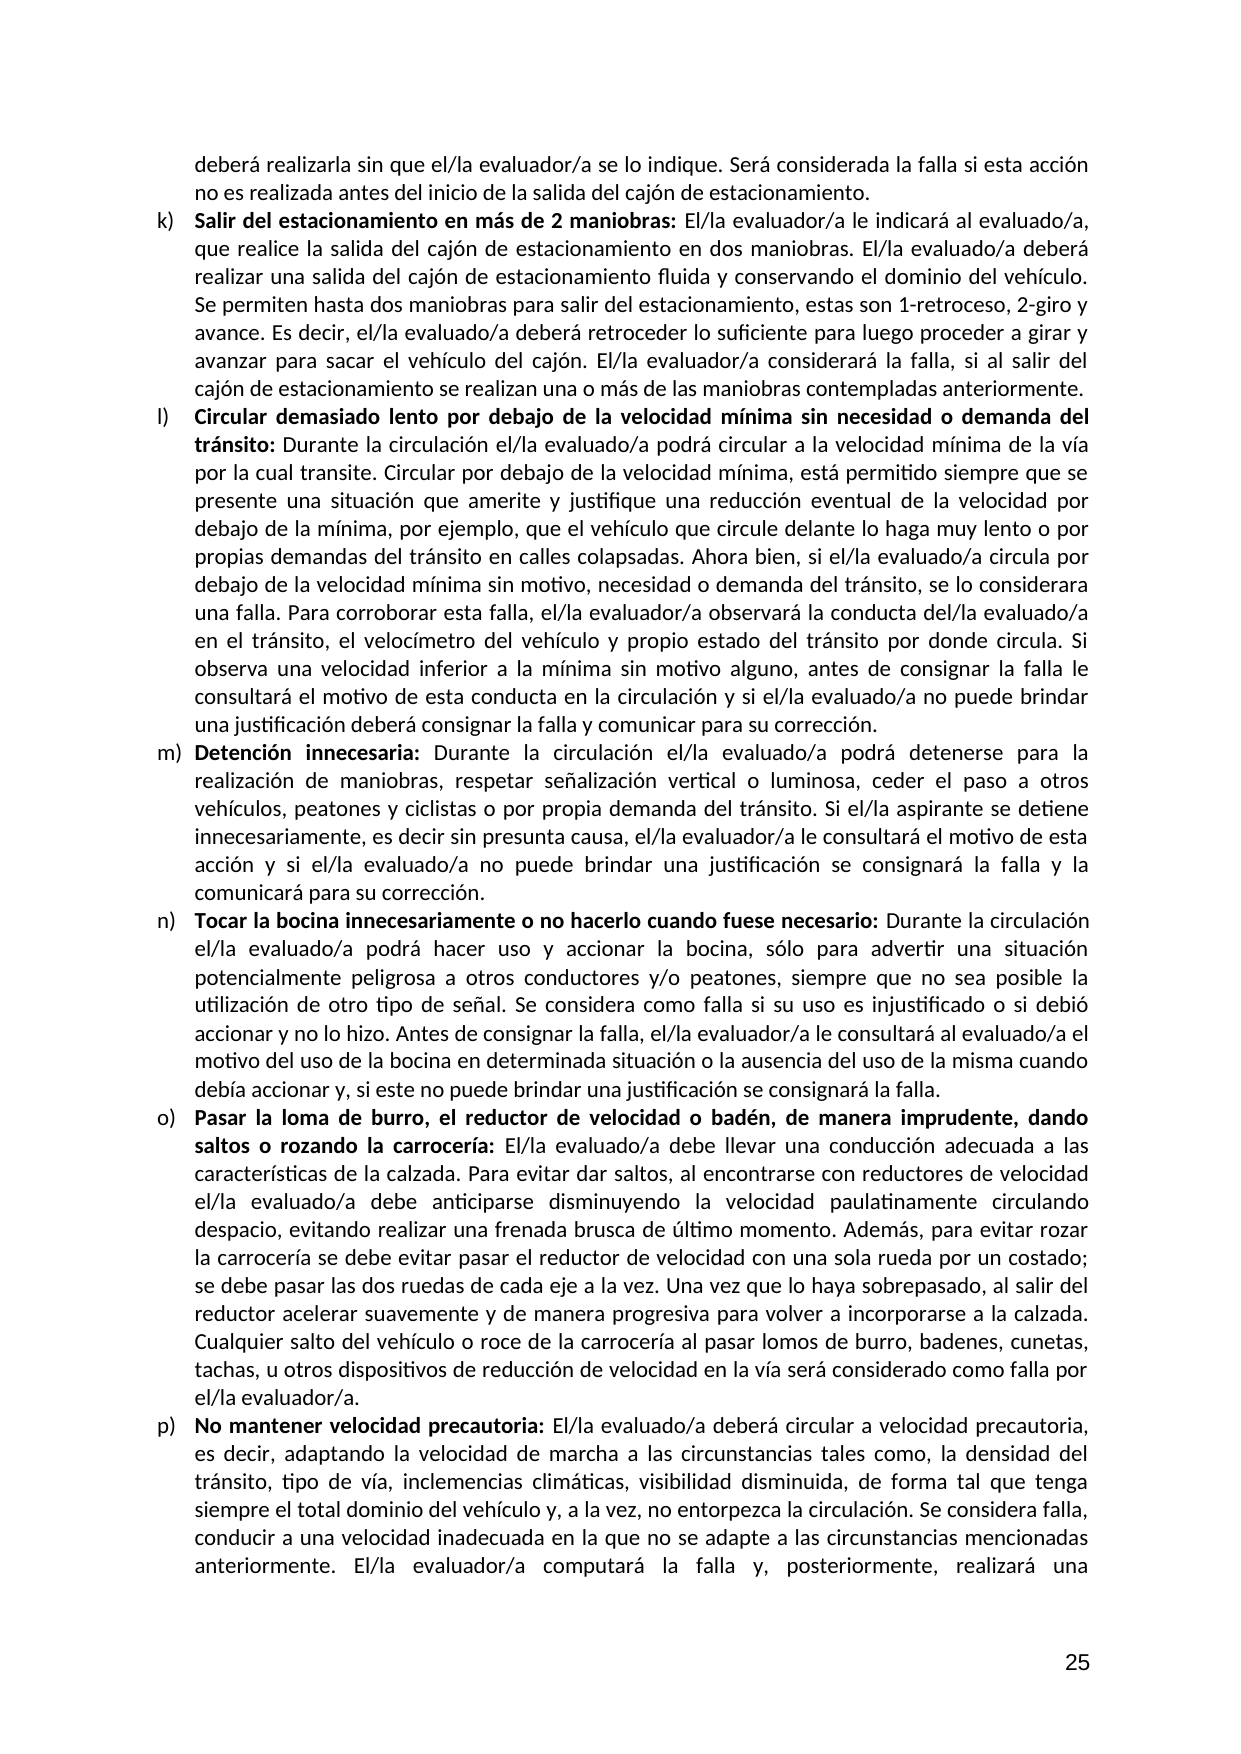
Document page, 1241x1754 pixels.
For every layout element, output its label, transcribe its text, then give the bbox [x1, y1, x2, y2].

list Tocar la bocina innecesariamente o no hacerlo cuando fuese necesario: Durante la circulación el/la evaluado/a podrá hacer uso y accionar la bocina, sólo para advertir una situación potencialmente peligrosa a otros conductores y/o peatones, siempre que no sea posible la utilización de otro tipo de señal. Se considera como falla si su uso es injustificado o si debió accionar y no lo hizo. Antes de consignar la falla, el/la evaluador/a le consultará al evaluado/a el motivo del uso de la bocina en determinada situación o la ausencia del uso de la misma cuando debía accionar y, si este no puede brindar una justificación se consignará la falla. [157, 907, 1090, 1103]
list Pasar la loma de burro, el reductor de velocidad o badén, de manera imprudente, dando saltos o rozando la carrocería: El/la evaluado/a debe llevar una conducción adecuada a las características de la calzada. Para evitar dar saltos, al encontrarse con reductores de velocidad el/la evaluado/a debe anticiparse disminuyendo la velocidad paulatinamente circulando despacio, evitando realizar una frenada brusca de último momento. Además, para evitar rozar la carrocería se debe evitar pasar el reductor de velocidad con una sola rueda por un costado; se debe pasar las dos ruedas de cada eje a la vez. Una vez que lo haya sobrepasado, al salir del reductor acelerar suavemente y de manera progresiva para volver a incorporarse a la calzada. Cualquier salto del vehículo o roce de la carrocería al pasar lomos de burro, badenes, cunetas, tachas, u otros dispositivos de reducción de velocidad en la vía será considerado como falla por el/la evaluador/a. [157, 1103, 1090, 1411]
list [157, 1411, 1090, 1579]
list Circular demasiado lento por debajo de la velocidad mínima sin necesidad o demanda del tránsito: Durante la circulación el/la evaluado/a podrá circular a la velocidad mínima de la vía por la cual transite. Circular por debajo de la velocidad mínima, está permitido siempre que se presente una situación que amerite y justifique una reducción eventual de la velocidad por debajo de la mínima, por ejemplo, que el vehículo que circule delante lo haga muy lento o por propias demandas del tránsito en calles colapsadas. Ahora bien, si el/la evaluado/a circula por debajo de la velocidad mínima sin motivo, necesidad o demanda del tránsito, se lo considerara una falla. Para corroborar esta falla, el/la evaluador/a observará la conducta del/la evaluado/a en el tránsito, el velocímetro del vehículo y propio estado del tránsito por donde circula. Si observa una velocidad inferior a la mínima sin motivo alguno, antes de consignar la falla le consultará el motivo de esta conducta en la circulación y si el/la evaluado/a no puede brindar una justificación deberá consignar la falla y comunicar para su corrección. [157, 402, 1090, 738]
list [157, 150, 1090, 206]
list Salir del estacionamiento en más de 2 maniobras: El/la evaluador/a le indicará al evaluado/a, que realice la salida del cajón de estacionamiento en dos maniobras. El/la evaluado/a deberá realizar una salida del cajón de estacionamiento fluida y conservando el dominio del vehículo. Se permiten hasta dos maniobras para salir del estacionamiento, estas son 1-retroceso, 2-giro y avance. Es decir, el/la evaluado/a deberá retroceder lo suficiente para luego proceder a girar y avanzar para sacar el vehículo del cajón. El/la evaluador/a considerará la falla, si al salir del cajón de estacionamiento se realizan una o más de las maniobras contempladas anteriormente. [157, 206, 1090, 402]
list Detención innecesaria: Durante la circulación el/la evaluado/a podrá detenerse para la realización de maniobras, respetar señalización vertical o luminosa, ceder el paso a otros vehículos, peatones y ciclistas o por propia demanda del tránsito. Si el/la aspirante se detiene innecesariamente, es decir sin presunta causa, el/la evaluador/a le consultará el motivo de esta acción y si el/la evaluado/a no puede brindar una justificación se consignará la falla y la comunicará para su corrección. [157, 738, 1090, 907]
